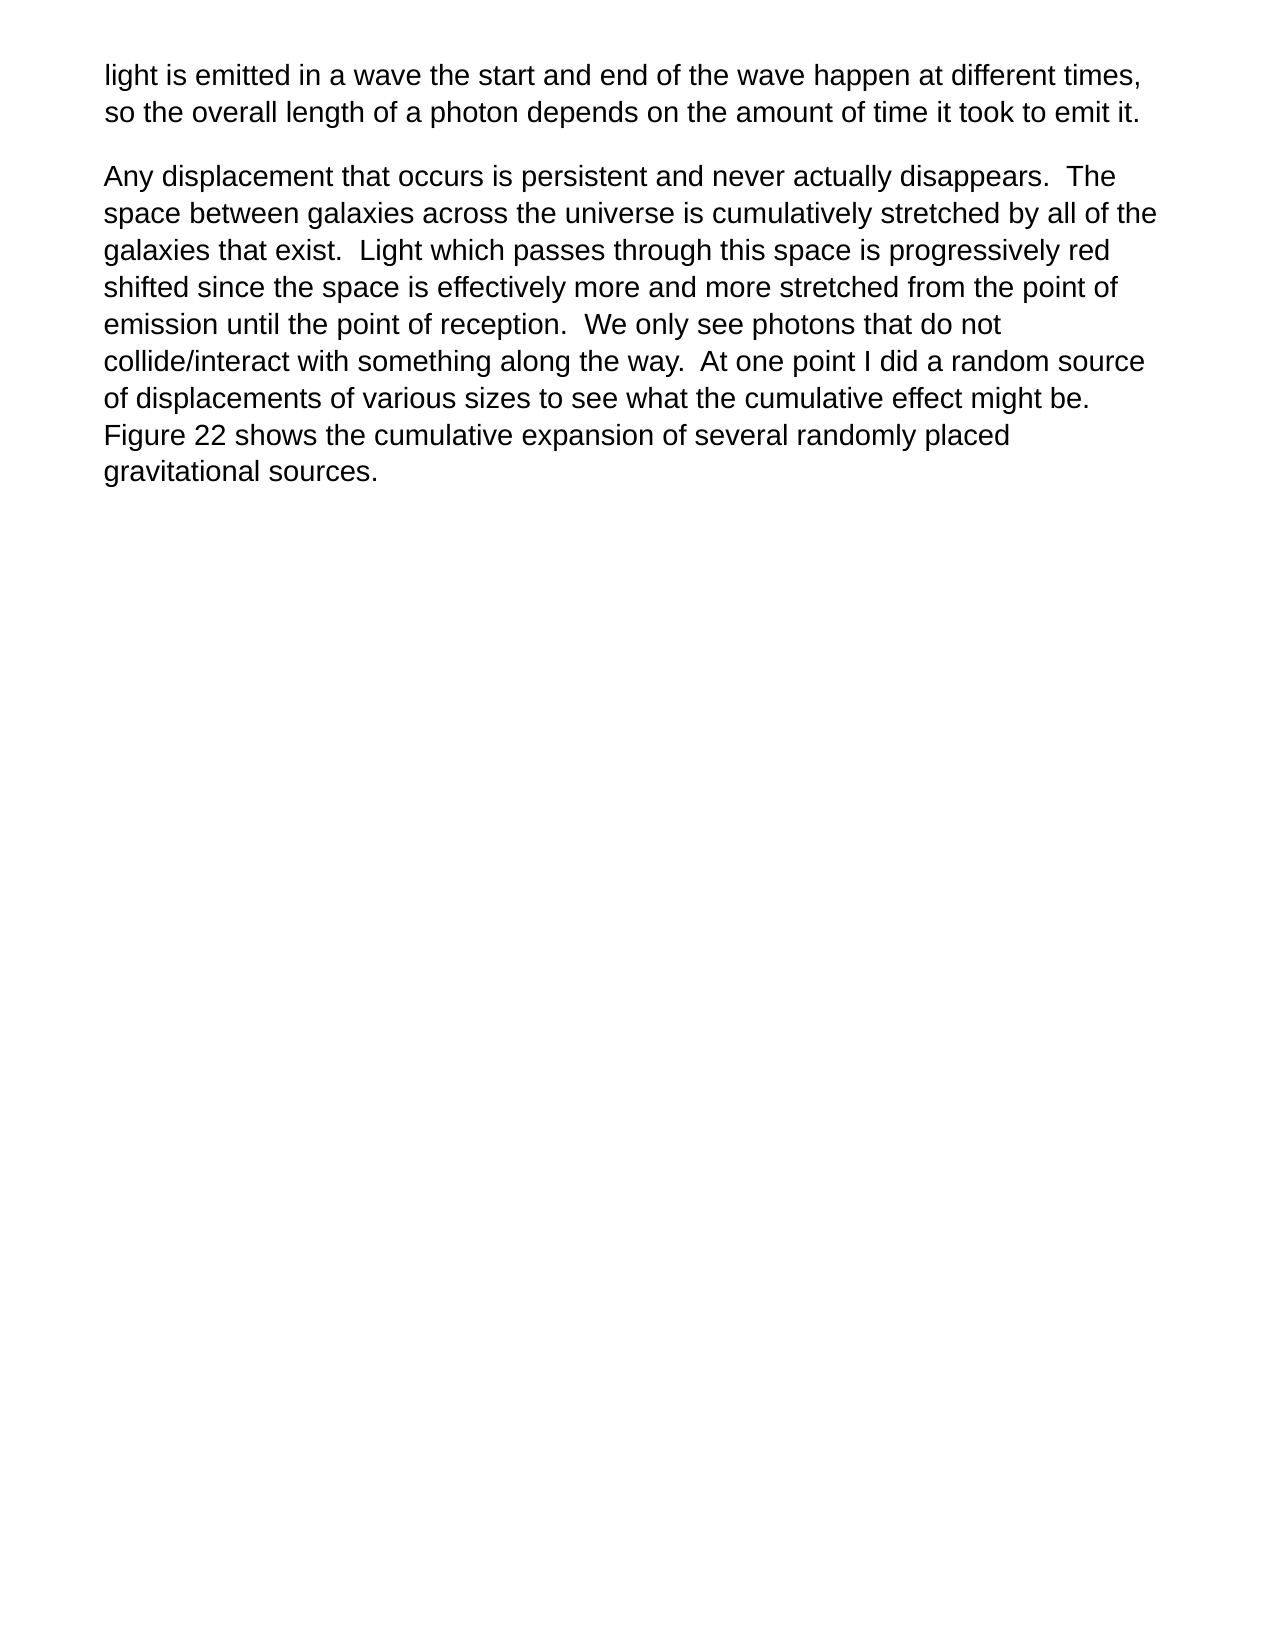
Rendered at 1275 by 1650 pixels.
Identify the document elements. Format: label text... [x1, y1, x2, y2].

text Any displacement that occurs is persistent and never actually disappears. The space between galaxies across the universe is cumulatively stretched by all of the galaxies that exist. Light which passes through this space is progressively red shifted since the space is effectively more and more stretched from the point of emission until the point of reception. We only see photons that do not collide/interact with something along the way. At one point I did a random source of displacements of various sizes to see what the cumulative effect might be. Figure 22 shows the cumulative expansion of several randomly placed gravitational sources. [103, 159, 1172, 488]
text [103, 58, 1172, 129]
